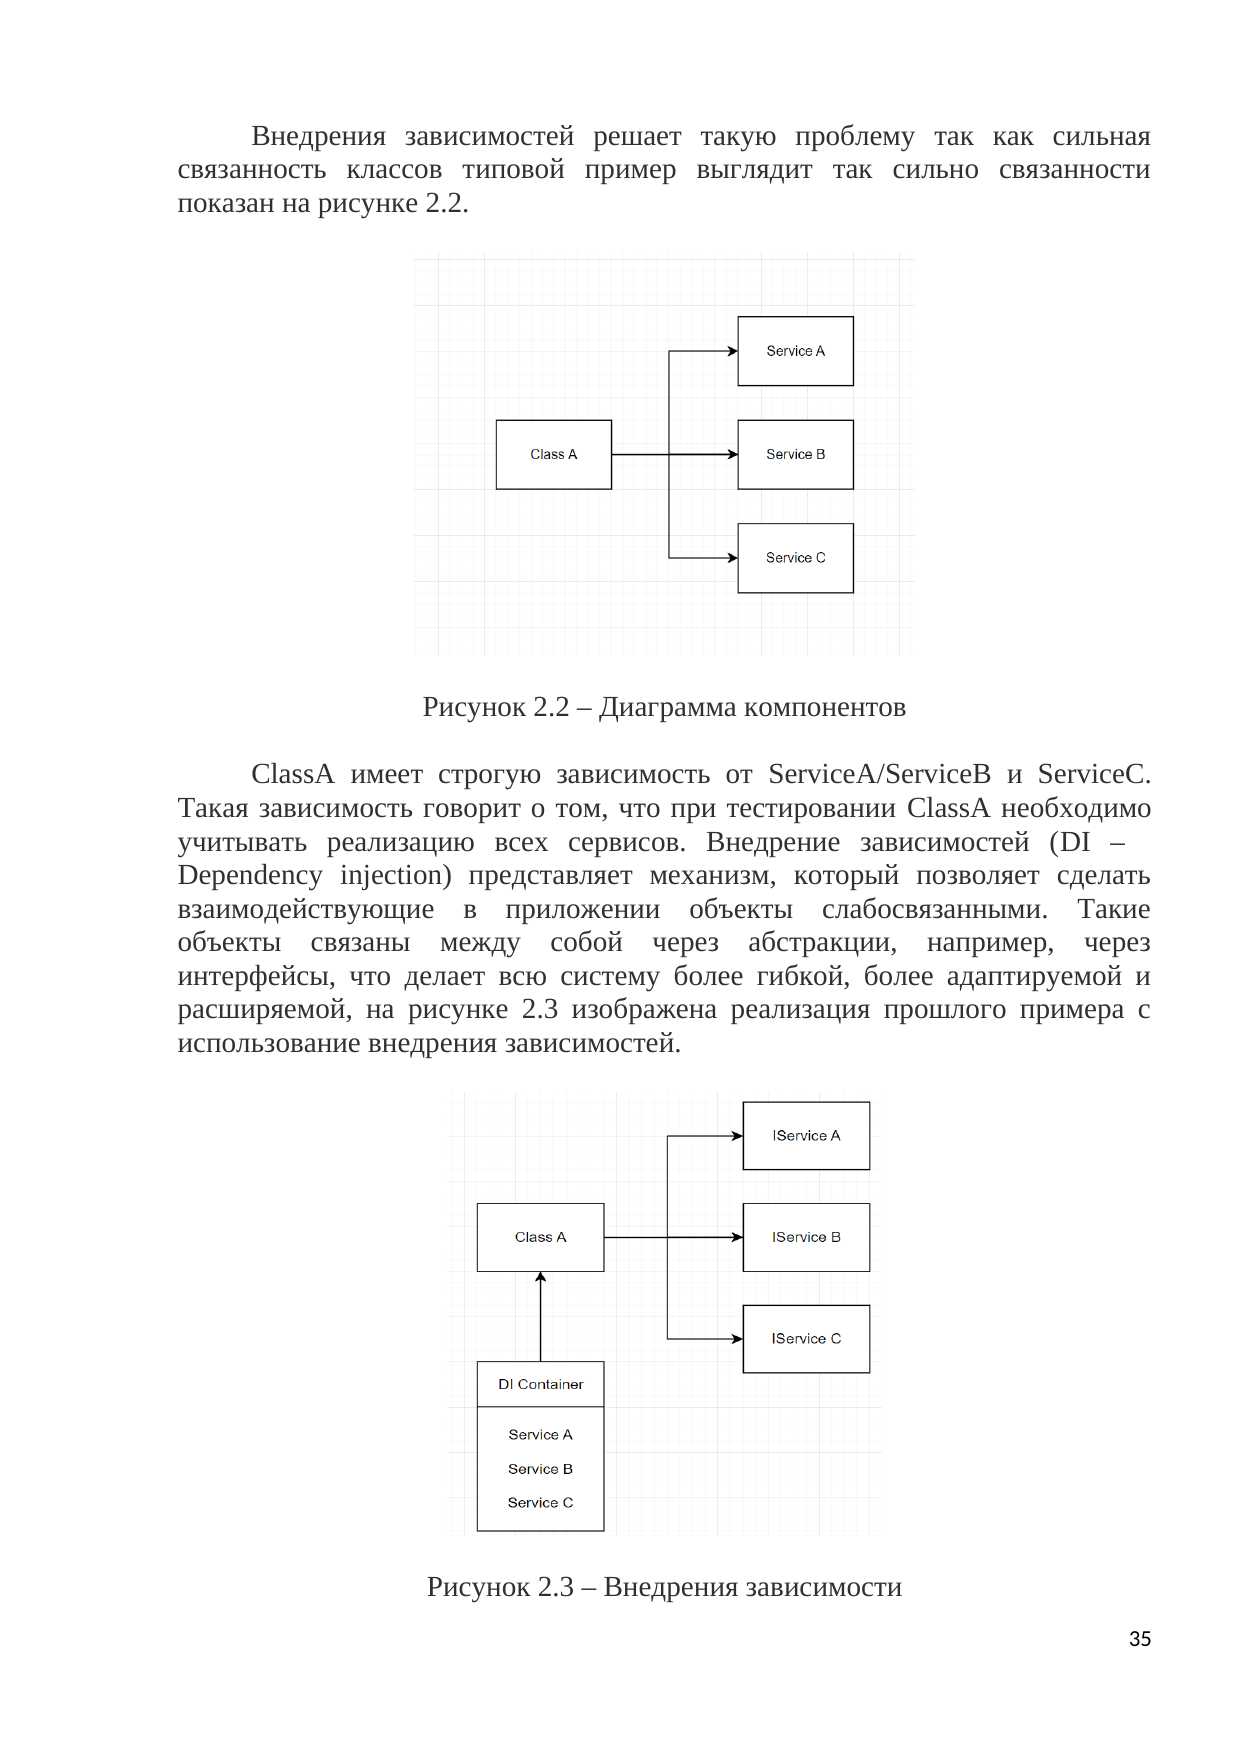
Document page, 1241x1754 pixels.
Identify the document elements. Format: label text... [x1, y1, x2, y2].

text Рисунок 2.2 – Диаграмма компонентов [177, 689, 1152, 723]
text Рисунок 2.3 – Внедрения зависимости [177, 1569, 1152, 1602]
text Внедрения зависимостей решает такую проблему так как сильная связанность классов типовой пример выглядит так сильно связанности показан на рисунке 2.2. [177, 118, 1152, 219]
picture [447, 1092, 882, 1536]
picture [413, 252, 916, 656]
text ClassA имеет строгую зависимость от ServiceA/ServiceB и ServiceC. Такая зависимость говорит о том, что при тестировании ClassA необходимо учитывать реализацию всех сервисов. Внедрение зависимостей (DI – Dependency injection) представляет механизм, который позволяет сделать взаимодействующие в приложении объекты слабосвязанными. Такие объекты связаны между собой через абстракции, например, через интерфейсы, что делает всю систему более гибкой, более адаптируемой и расширяемой, на рисунке 2.3 изображена реализация прошлого примера с использование внедрения зависимостей. [177, 757, 1152, 1058]
